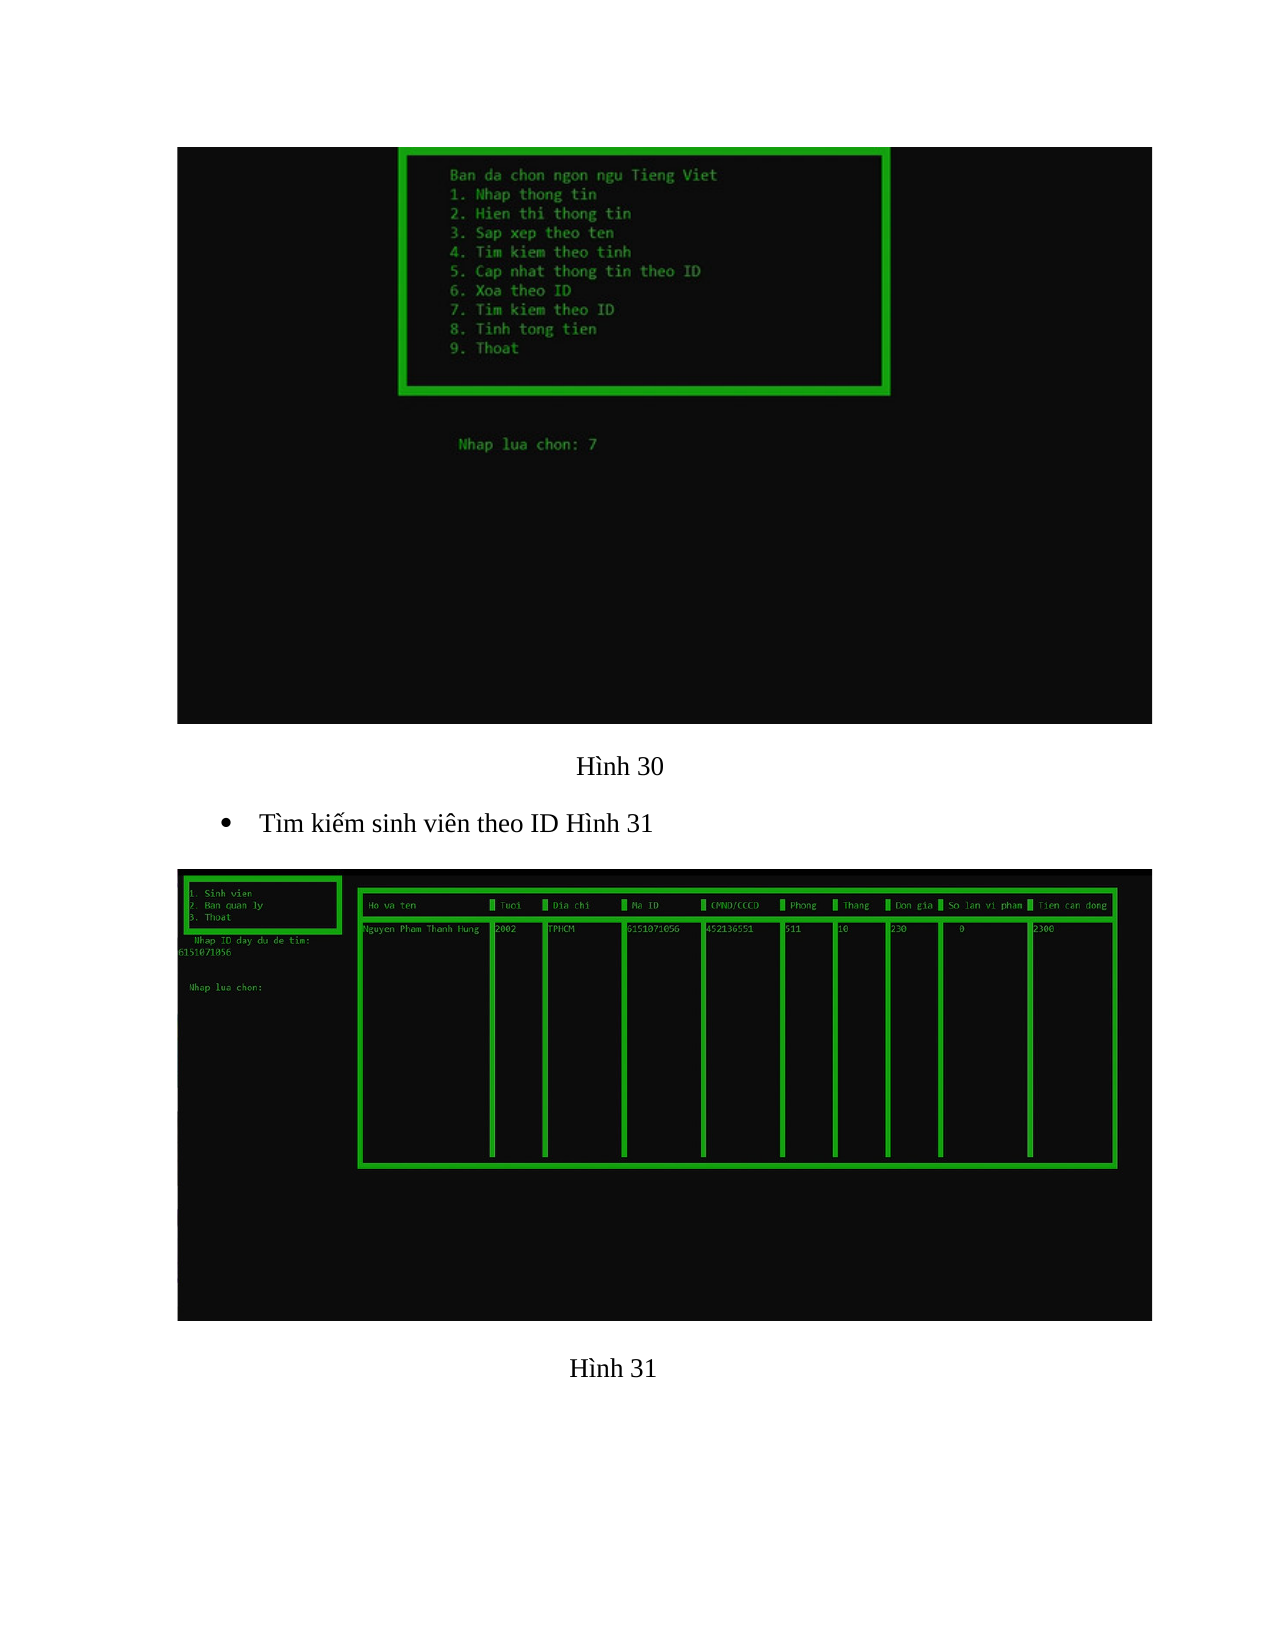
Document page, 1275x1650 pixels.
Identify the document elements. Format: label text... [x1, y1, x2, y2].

text Hình 31 [177, 1352, 1157, 1383]
text Hình 30 [177, 750, 1157, 781]
picture [177, 147, 1153, 724]
picture [177, 869, 1153, 1321]
list Tìm kiếm sinh viên theo ID Hình 31 [221, 807, 1157, 838]
